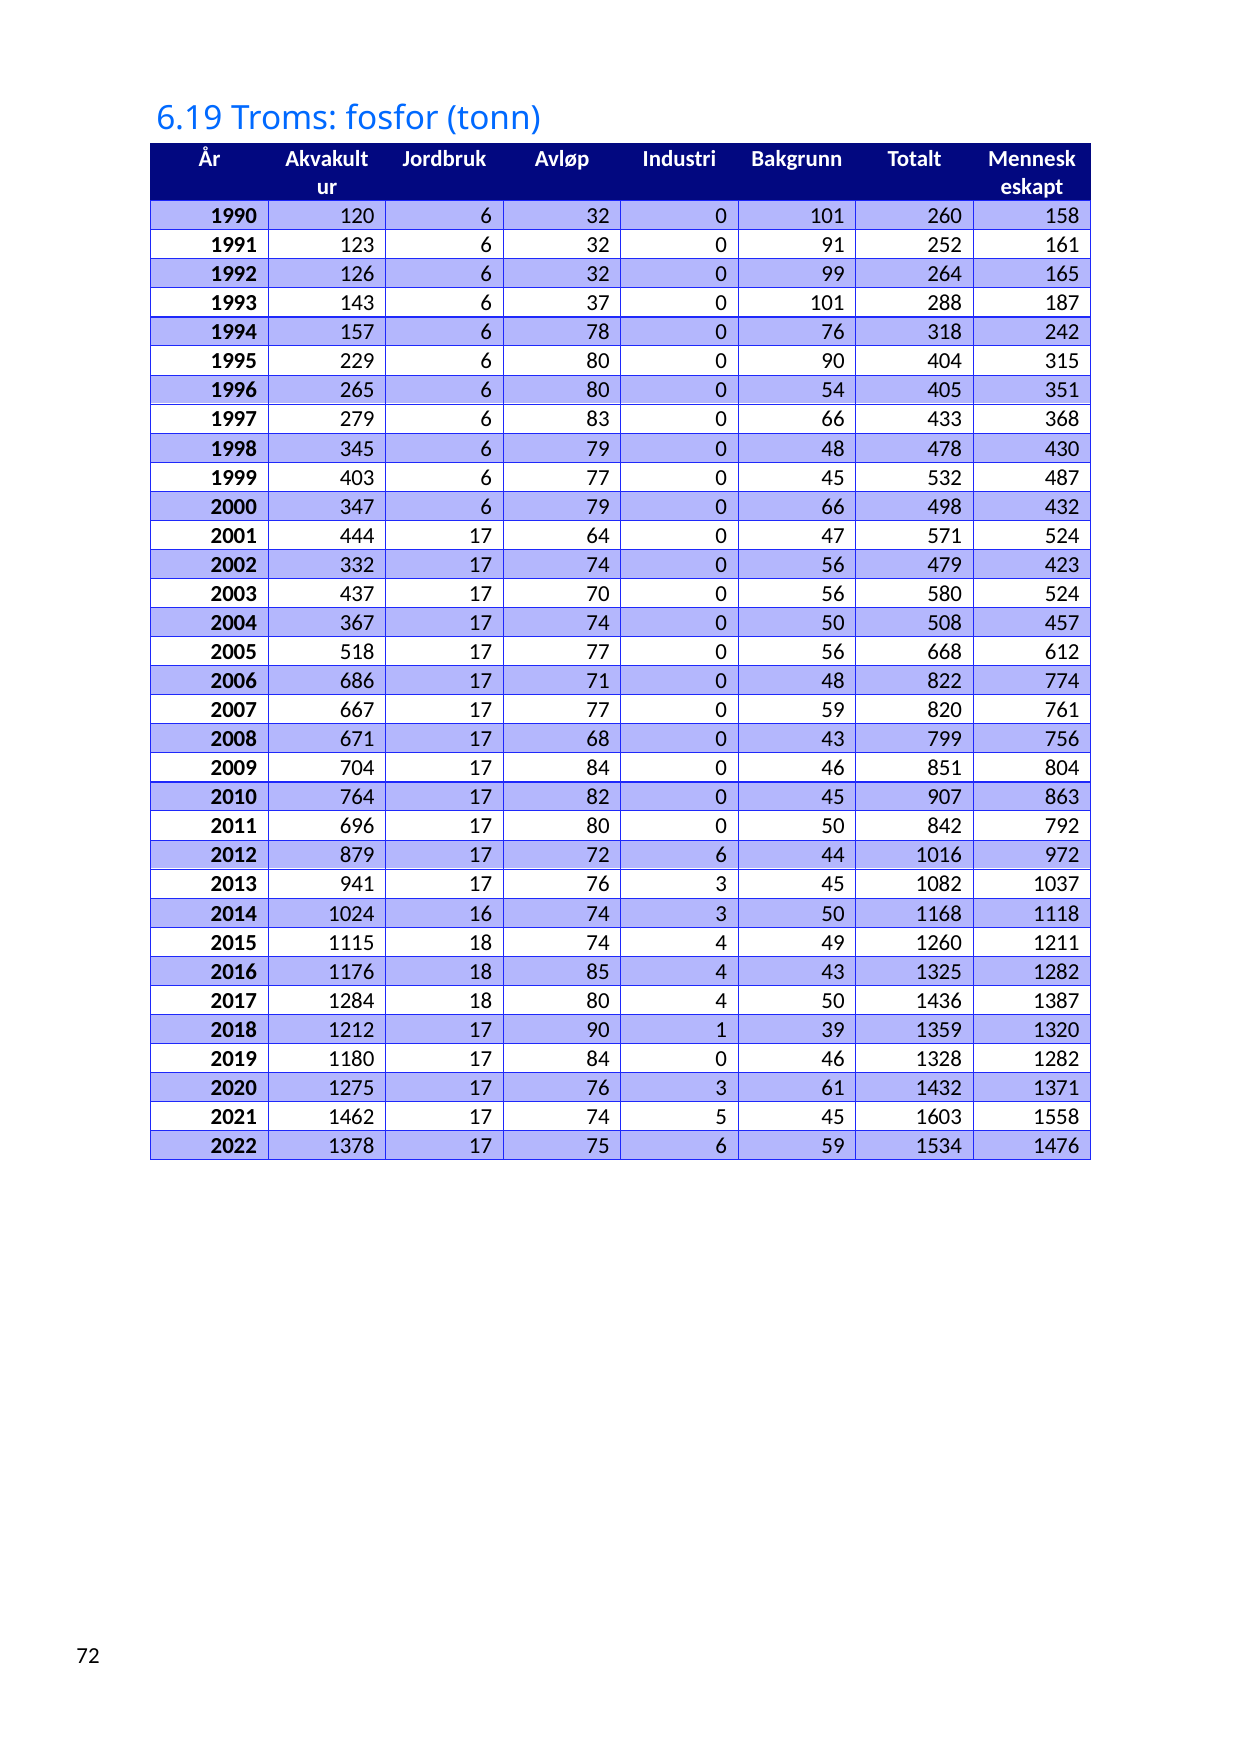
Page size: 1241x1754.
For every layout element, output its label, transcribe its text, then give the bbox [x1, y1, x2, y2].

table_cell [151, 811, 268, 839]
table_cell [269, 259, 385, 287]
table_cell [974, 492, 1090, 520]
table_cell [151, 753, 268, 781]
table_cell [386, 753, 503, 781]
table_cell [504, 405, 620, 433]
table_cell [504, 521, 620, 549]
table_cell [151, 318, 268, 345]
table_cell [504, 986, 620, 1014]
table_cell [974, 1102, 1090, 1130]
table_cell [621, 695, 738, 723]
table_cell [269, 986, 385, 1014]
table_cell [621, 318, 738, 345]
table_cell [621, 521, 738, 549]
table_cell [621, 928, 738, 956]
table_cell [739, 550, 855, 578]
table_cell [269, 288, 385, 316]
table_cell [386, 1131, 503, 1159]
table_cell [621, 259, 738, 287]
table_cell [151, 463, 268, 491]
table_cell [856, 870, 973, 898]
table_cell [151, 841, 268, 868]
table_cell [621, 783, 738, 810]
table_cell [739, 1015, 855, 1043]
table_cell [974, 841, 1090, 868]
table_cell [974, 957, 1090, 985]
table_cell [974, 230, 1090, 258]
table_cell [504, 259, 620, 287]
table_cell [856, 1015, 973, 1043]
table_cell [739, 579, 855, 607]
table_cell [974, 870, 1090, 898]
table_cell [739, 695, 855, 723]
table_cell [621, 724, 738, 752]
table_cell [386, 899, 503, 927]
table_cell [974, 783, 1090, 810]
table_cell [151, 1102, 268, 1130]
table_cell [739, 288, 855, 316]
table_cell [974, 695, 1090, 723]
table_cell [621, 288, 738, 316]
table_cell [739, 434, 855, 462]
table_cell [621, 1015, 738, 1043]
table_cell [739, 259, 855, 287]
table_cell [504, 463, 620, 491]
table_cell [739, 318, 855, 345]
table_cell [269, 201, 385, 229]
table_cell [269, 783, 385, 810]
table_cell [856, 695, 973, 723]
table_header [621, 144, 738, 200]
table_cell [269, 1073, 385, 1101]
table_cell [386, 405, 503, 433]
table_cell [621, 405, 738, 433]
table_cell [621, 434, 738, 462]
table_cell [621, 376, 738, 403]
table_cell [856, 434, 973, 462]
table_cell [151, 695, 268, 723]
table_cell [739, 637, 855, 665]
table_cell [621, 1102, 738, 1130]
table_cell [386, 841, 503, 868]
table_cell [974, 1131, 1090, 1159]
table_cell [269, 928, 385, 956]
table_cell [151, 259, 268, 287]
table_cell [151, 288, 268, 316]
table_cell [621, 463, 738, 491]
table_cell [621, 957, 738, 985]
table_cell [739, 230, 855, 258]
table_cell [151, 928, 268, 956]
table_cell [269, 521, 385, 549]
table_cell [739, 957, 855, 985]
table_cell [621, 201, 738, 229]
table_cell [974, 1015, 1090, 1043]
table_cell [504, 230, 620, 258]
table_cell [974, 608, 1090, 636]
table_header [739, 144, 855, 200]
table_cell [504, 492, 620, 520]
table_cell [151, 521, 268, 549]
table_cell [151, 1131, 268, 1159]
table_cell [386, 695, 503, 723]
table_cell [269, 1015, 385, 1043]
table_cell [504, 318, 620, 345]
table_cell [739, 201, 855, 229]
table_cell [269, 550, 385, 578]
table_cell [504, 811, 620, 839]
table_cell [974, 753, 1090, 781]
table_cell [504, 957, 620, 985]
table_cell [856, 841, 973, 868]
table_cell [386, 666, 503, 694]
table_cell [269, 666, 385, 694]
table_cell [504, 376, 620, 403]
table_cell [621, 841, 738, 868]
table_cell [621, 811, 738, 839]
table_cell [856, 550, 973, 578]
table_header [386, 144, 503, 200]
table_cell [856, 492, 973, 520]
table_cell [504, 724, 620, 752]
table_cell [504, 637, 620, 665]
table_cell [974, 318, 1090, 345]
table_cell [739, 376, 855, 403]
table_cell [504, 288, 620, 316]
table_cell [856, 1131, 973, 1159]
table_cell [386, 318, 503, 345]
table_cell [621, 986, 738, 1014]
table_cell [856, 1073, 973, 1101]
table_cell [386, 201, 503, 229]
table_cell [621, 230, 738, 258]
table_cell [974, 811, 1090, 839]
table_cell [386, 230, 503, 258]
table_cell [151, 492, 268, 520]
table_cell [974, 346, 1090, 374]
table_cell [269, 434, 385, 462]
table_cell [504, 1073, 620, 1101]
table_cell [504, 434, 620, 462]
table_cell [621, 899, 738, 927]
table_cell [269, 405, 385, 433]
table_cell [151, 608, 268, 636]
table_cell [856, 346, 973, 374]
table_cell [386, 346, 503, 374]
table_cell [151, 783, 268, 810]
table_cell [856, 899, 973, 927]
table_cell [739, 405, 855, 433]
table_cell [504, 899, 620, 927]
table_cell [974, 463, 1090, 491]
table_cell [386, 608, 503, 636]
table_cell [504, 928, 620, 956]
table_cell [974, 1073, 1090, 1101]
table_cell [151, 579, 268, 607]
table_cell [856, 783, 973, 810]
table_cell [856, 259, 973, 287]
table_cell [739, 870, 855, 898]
subtitle Troms: fosfor (tonn) [156, 94, 1090, 139]
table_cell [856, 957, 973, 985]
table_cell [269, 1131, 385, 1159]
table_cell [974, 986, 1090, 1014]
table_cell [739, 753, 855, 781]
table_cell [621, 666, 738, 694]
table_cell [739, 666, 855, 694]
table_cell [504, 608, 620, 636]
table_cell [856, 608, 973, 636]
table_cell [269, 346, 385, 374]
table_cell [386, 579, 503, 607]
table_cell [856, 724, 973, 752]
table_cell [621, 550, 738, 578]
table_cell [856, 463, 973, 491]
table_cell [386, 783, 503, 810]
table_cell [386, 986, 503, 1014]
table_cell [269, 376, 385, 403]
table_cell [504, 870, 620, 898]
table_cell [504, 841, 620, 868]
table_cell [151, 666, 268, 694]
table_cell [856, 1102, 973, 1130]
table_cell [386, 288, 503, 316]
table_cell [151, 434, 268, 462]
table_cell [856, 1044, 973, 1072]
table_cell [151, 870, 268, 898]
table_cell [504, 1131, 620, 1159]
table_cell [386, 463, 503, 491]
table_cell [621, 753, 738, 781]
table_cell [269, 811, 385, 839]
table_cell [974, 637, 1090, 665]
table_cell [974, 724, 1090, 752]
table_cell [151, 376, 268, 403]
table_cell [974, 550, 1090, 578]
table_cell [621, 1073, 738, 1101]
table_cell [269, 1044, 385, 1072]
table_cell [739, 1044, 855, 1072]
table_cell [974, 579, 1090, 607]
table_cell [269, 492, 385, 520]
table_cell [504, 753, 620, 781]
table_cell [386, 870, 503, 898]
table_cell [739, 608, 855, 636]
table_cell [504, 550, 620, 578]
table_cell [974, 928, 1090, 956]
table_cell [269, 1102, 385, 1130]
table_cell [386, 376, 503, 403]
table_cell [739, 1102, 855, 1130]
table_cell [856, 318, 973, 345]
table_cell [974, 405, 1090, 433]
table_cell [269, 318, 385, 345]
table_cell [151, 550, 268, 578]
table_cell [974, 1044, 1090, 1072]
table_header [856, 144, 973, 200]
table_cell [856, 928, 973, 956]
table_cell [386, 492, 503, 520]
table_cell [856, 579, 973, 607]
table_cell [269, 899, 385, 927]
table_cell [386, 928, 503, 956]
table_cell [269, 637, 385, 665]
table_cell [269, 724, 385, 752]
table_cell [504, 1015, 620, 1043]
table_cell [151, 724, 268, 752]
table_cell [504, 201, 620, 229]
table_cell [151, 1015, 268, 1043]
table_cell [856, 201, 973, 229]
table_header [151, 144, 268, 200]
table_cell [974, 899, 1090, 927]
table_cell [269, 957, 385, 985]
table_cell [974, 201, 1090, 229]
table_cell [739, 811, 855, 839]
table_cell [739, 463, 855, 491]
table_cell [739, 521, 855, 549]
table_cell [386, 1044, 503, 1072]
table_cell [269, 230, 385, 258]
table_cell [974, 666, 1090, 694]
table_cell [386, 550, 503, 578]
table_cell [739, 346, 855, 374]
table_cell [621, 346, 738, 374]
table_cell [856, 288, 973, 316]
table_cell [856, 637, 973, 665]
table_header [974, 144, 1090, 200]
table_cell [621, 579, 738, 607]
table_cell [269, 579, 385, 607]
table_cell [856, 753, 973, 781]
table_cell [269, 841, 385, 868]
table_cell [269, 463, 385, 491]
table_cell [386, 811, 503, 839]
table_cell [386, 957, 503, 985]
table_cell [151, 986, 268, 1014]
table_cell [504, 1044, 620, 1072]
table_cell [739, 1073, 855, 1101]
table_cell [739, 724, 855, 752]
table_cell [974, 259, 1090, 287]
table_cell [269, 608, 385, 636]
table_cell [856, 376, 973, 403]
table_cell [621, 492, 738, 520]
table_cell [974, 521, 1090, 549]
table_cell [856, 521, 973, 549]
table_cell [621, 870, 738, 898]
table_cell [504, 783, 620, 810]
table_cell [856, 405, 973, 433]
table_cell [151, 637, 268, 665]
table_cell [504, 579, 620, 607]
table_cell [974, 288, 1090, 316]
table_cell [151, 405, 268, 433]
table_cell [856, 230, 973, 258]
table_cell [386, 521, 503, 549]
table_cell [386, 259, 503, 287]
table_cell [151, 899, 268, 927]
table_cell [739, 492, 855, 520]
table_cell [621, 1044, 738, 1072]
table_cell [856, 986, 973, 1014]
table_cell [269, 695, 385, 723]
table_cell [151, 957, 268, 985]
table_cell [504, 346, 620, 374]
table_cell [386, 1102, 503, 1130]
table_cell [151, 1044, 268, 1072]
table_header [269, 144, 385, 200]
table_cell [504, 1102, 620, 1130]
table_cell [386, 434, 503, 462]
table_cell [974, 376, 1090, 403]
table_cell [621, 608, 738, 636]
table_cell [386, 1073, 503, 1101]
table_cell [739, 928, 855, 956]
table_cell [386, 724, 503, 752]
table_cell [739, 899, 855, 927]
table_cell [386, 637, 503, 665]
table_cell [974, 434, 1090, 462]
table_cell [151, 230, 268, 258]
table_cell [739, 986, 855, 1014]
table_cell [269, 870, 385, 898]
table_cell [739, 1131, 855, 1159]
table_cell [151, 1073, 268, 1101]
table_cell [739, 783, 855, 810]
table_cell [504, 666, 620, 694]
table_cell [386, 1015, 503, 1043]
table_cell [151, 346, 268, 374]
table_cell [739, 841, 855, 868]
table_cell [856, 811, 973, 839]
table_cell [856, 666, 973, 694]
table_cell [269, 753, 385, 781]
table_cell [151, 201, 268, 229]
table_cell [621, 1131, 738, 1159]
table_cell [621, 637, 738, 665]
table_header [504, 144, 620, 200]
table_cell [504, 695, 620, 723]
